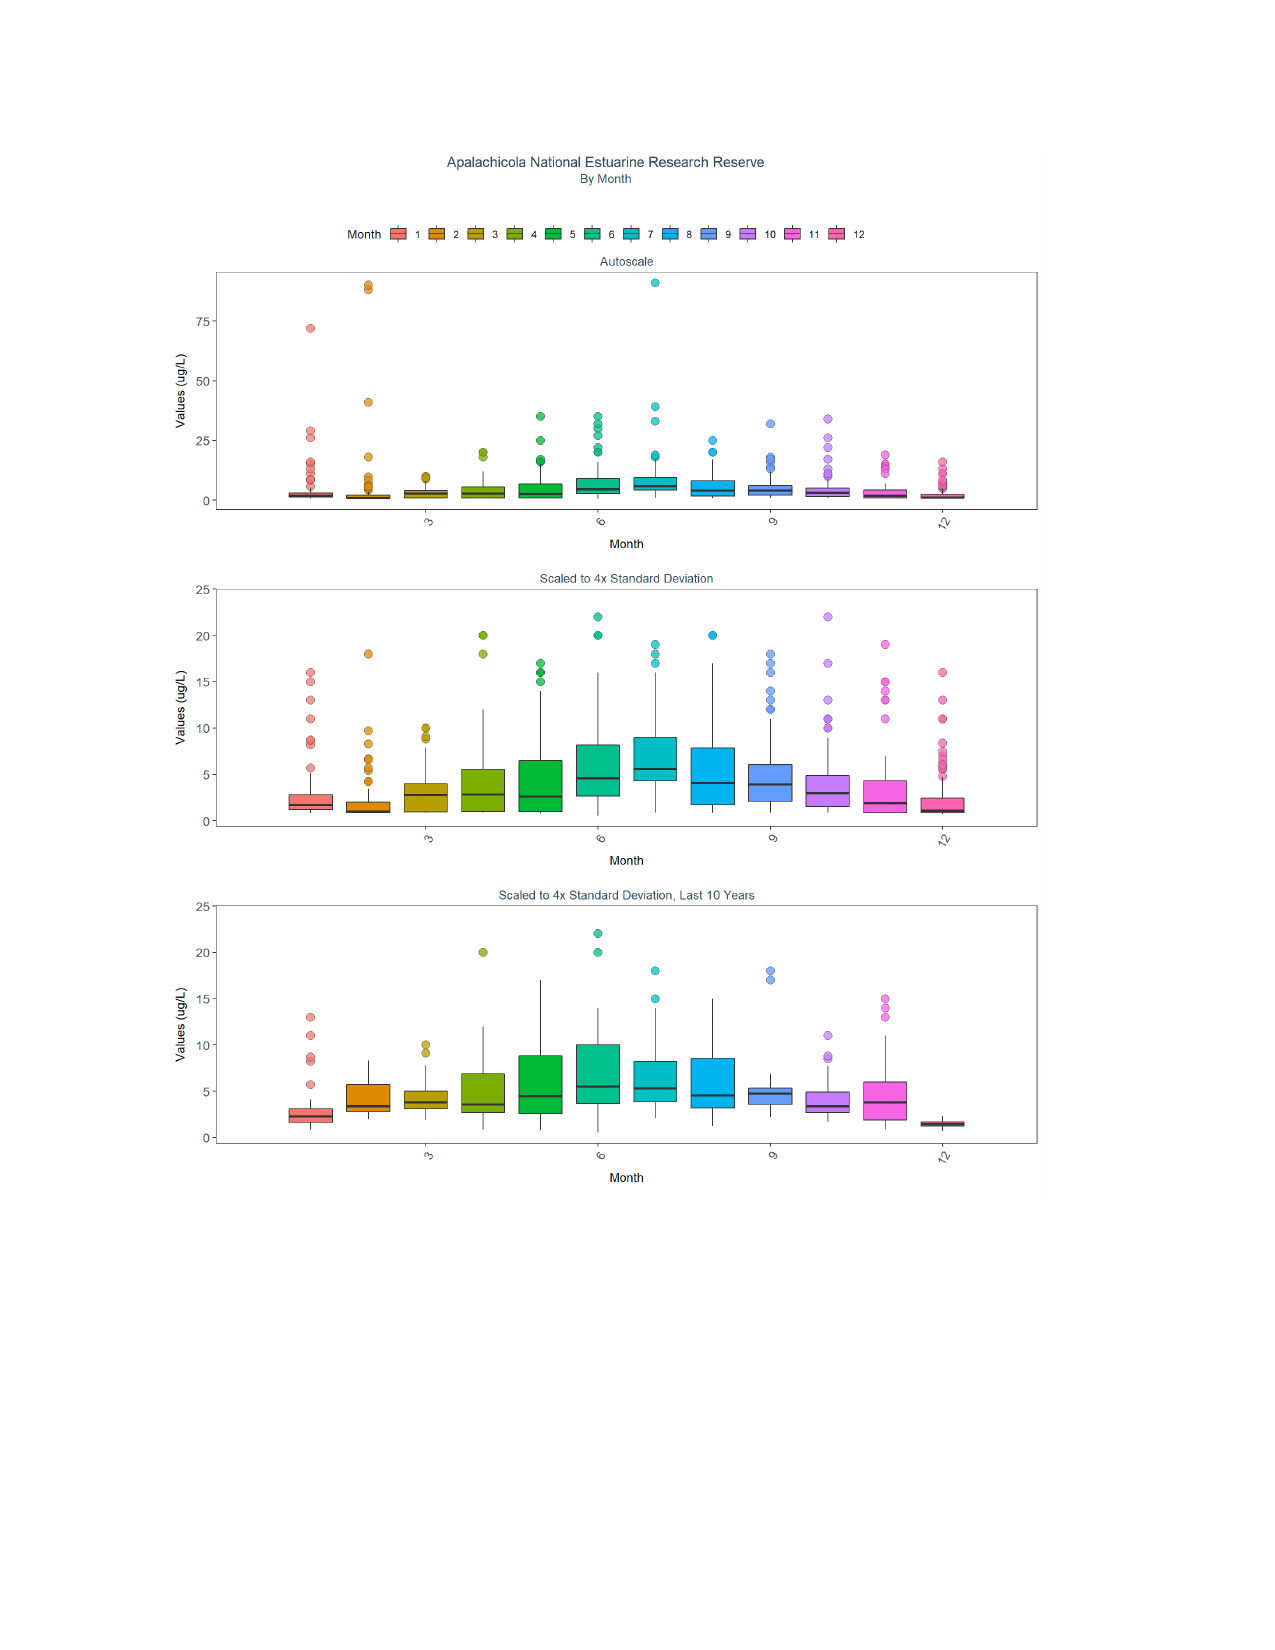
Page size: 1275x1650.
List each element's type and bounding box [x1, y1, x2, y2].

picture [168, 150, 1044, 1200]
